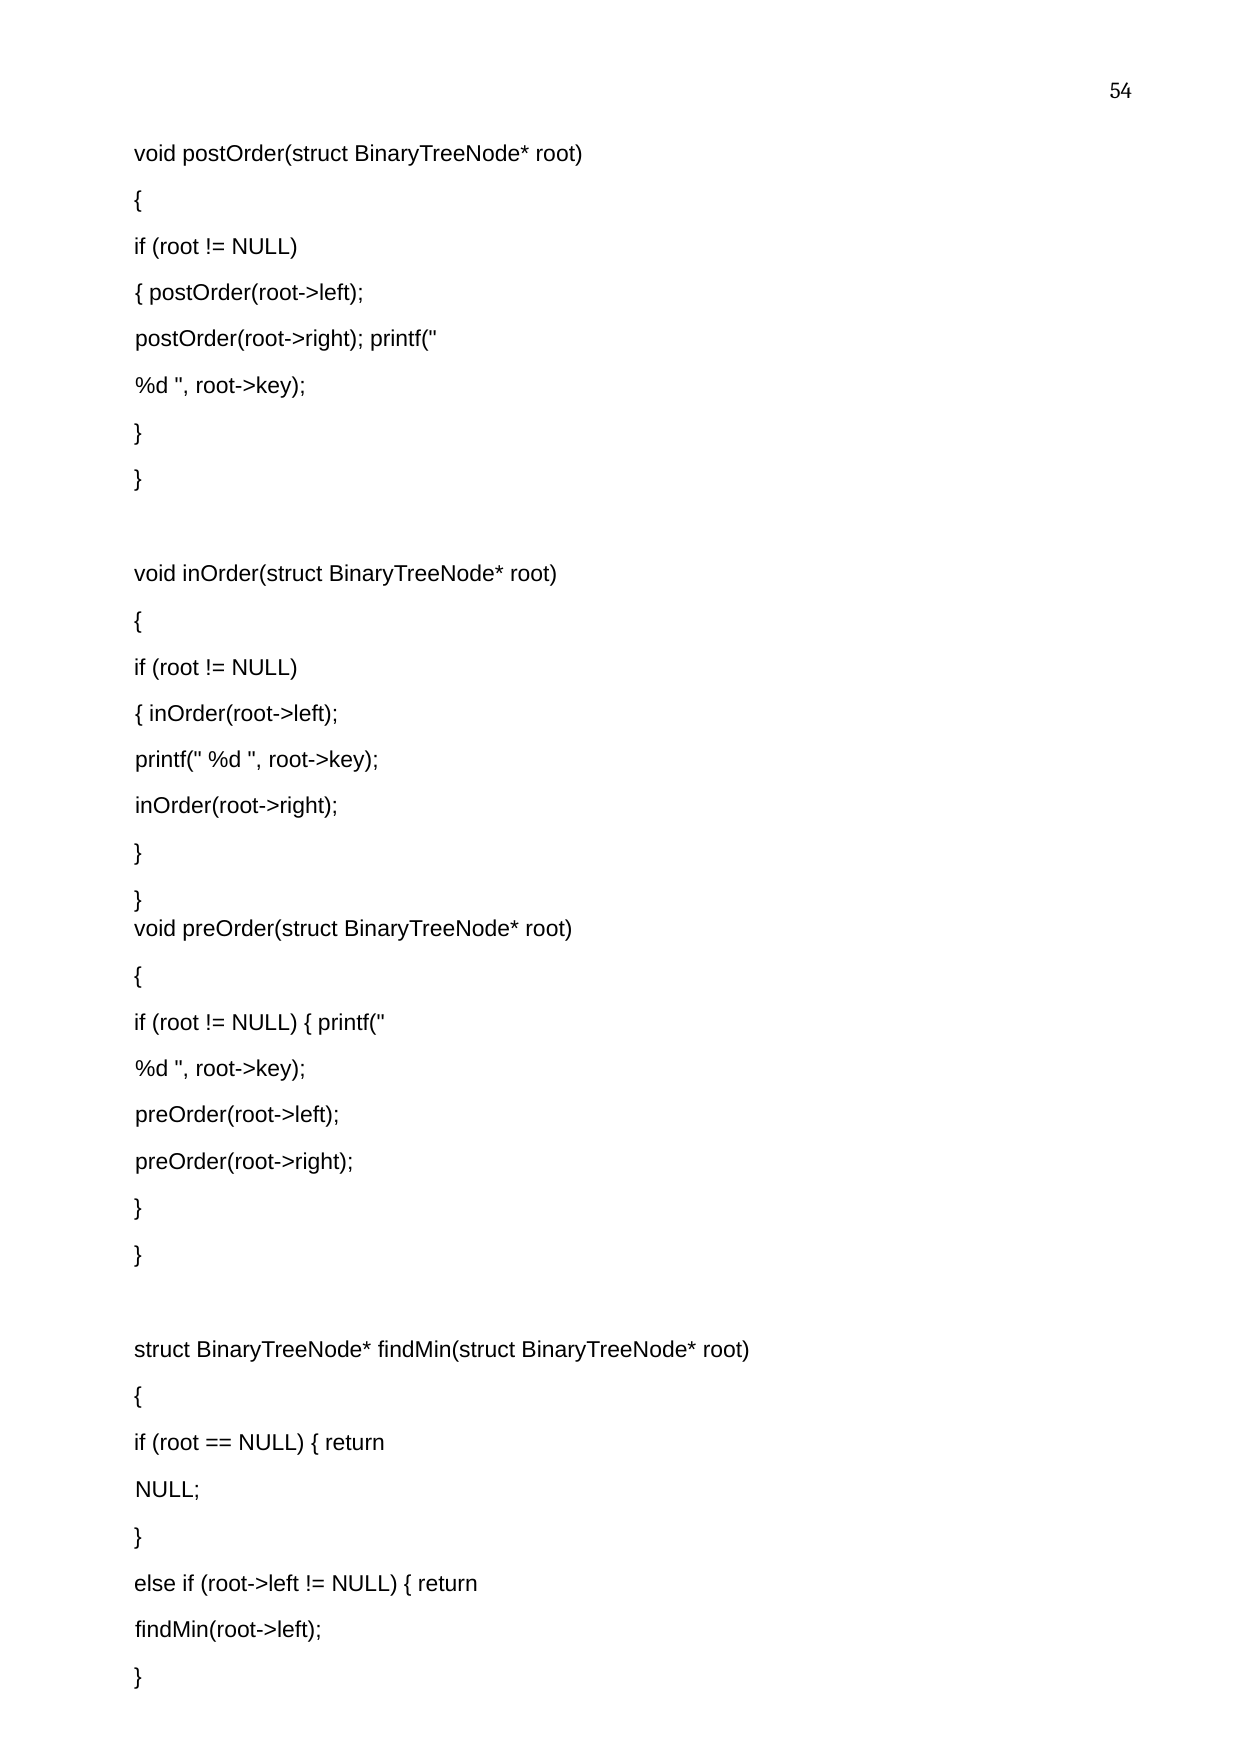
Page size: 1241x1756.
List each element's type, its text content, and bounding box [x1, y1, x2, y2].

text } [134, 1523, 976, 1549]
text { [134, 1382, 976, 1409]
text void postOrder(struct BinaryTreeNode* root) [134, 139, 976, 166]
text } [134, 1663, 976, 1689]
text { [134, 962, 976, 988]
text } [134, 1194, 976, 1221]
text if (root != NULL) { printf(" %d ", root->key); preOrder(root->left); preOrder(root->right); [134, 1008, 386, 1174]
text { [134, 186, 976, 212]
text } [134, 1241, 976, 1267]
text void inOrder(struct BinaryTreeNode* root) [134, 560, 976, 586]
text if (root == NULL) { return NULL; [134, 1429, 386, 1502]
text if (root != NULL) { inOrder(root->left); printf(" %d ", root->key); inOrder(root->right); [134, 653, 397, 819]
text void preOrder(struct BinaryTreeNode* root) [134, 915, 976, 942]
text else if (root->left != NULL) { return findMin(root->left); [134, 1570, 479, 1642]
text } [134, 839, 976, 866]
text } [134, 886, 976, 912]
text } [134, 465, 976, 491]
text if (root != NULL) { postOrder(root->left); postOrder(root->right); printf(" %d ", root->key); [134, 233, 437, 398]
text { [134, 607, 976, 633]
text struct BinaryTreeNode* findMin(struct BinaryTreeNode* root) [134, 1336, 976, 1362]
text } [134, 418, 976, 445]
